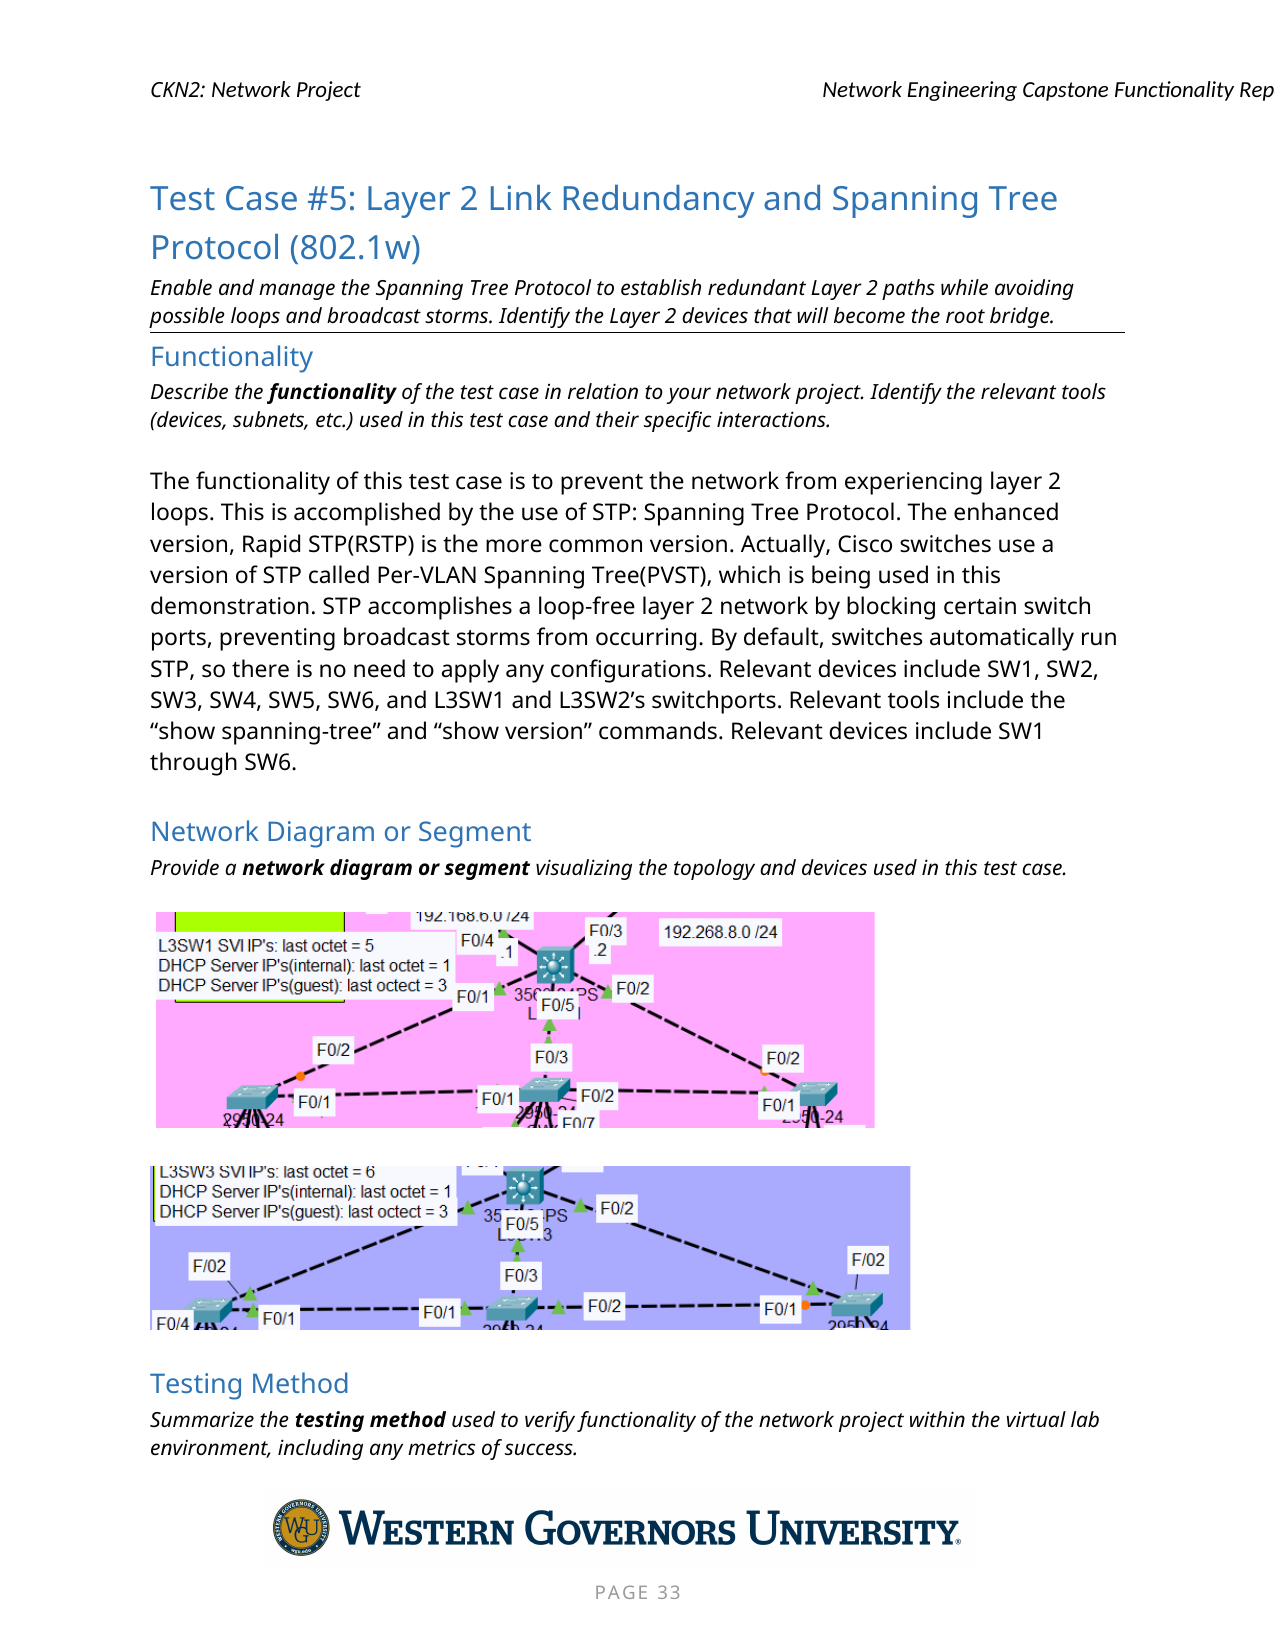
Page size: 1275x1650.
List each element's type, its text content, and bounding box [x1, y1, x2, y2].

subtitle Testing Method [150, 1365, 1125, 1402]
text Summarize the testing method used to verify functionality of the network project within the virtual lab environment, including any metrics of success. [150, 1405, 1125, 1462]
picture [150, 1166, 911, 1330]
text Provide a network diagram or segment visualizing the topology and devices used in this test case. [150, 853, 1125, 881]
subtitle Functionality [150, 337, 1125, 374]
picture [156, 912, 875, 1128]
subtitle Network Diagram or Segment [150, 813, 1125, 850]
text Describe the functionality of the test case in relation to your network project. Identify the relevant tools (devices, subnets, etc.) used in this test case and their specific interactions. [150, 377, 1125, 434]
picture [263, 1488, 974, 1567]
subtitle Test Case #5: Layer 2 Link Redundancy and Spanning Tree Protocol (802.1w) [150, 175, 1125, 269]
text The functionality of this test case is to prevent the network from experiencing layer 2 loops. This is accomplished by the use of STP: Spanning Tree Protocol. The enhanced version, Rapid STP(RSTP) is the more common version. Actually, Cisco switches use a version of STP called Per-VLAN Spanning Tree(PVST), which is being used in this demonstration. STP accomplishes a loop-free layer 2 network by blocking certain switch ports, preventing broadcast storms from occurring. By default, switches automatically run STP, so there is no need to apply any configurations. Relevant devices include SW1, SW2, SW3, SW4, SW5, SW6, and L3SW1 and L3SW2’s switchports. Relevant tools include the “show spanning-tree” and “show version” commands. Relevant devices include SW1 through SW6. [150, 465, 1125, 777]
text Enable and manage the Spanning Tree Protocol to establish redundant Layer 2 paths while avoiding possible loops and broadcast storms. Identify the Layer 2 devices that will become the root bridge. [150, 273, 1125, 332]
